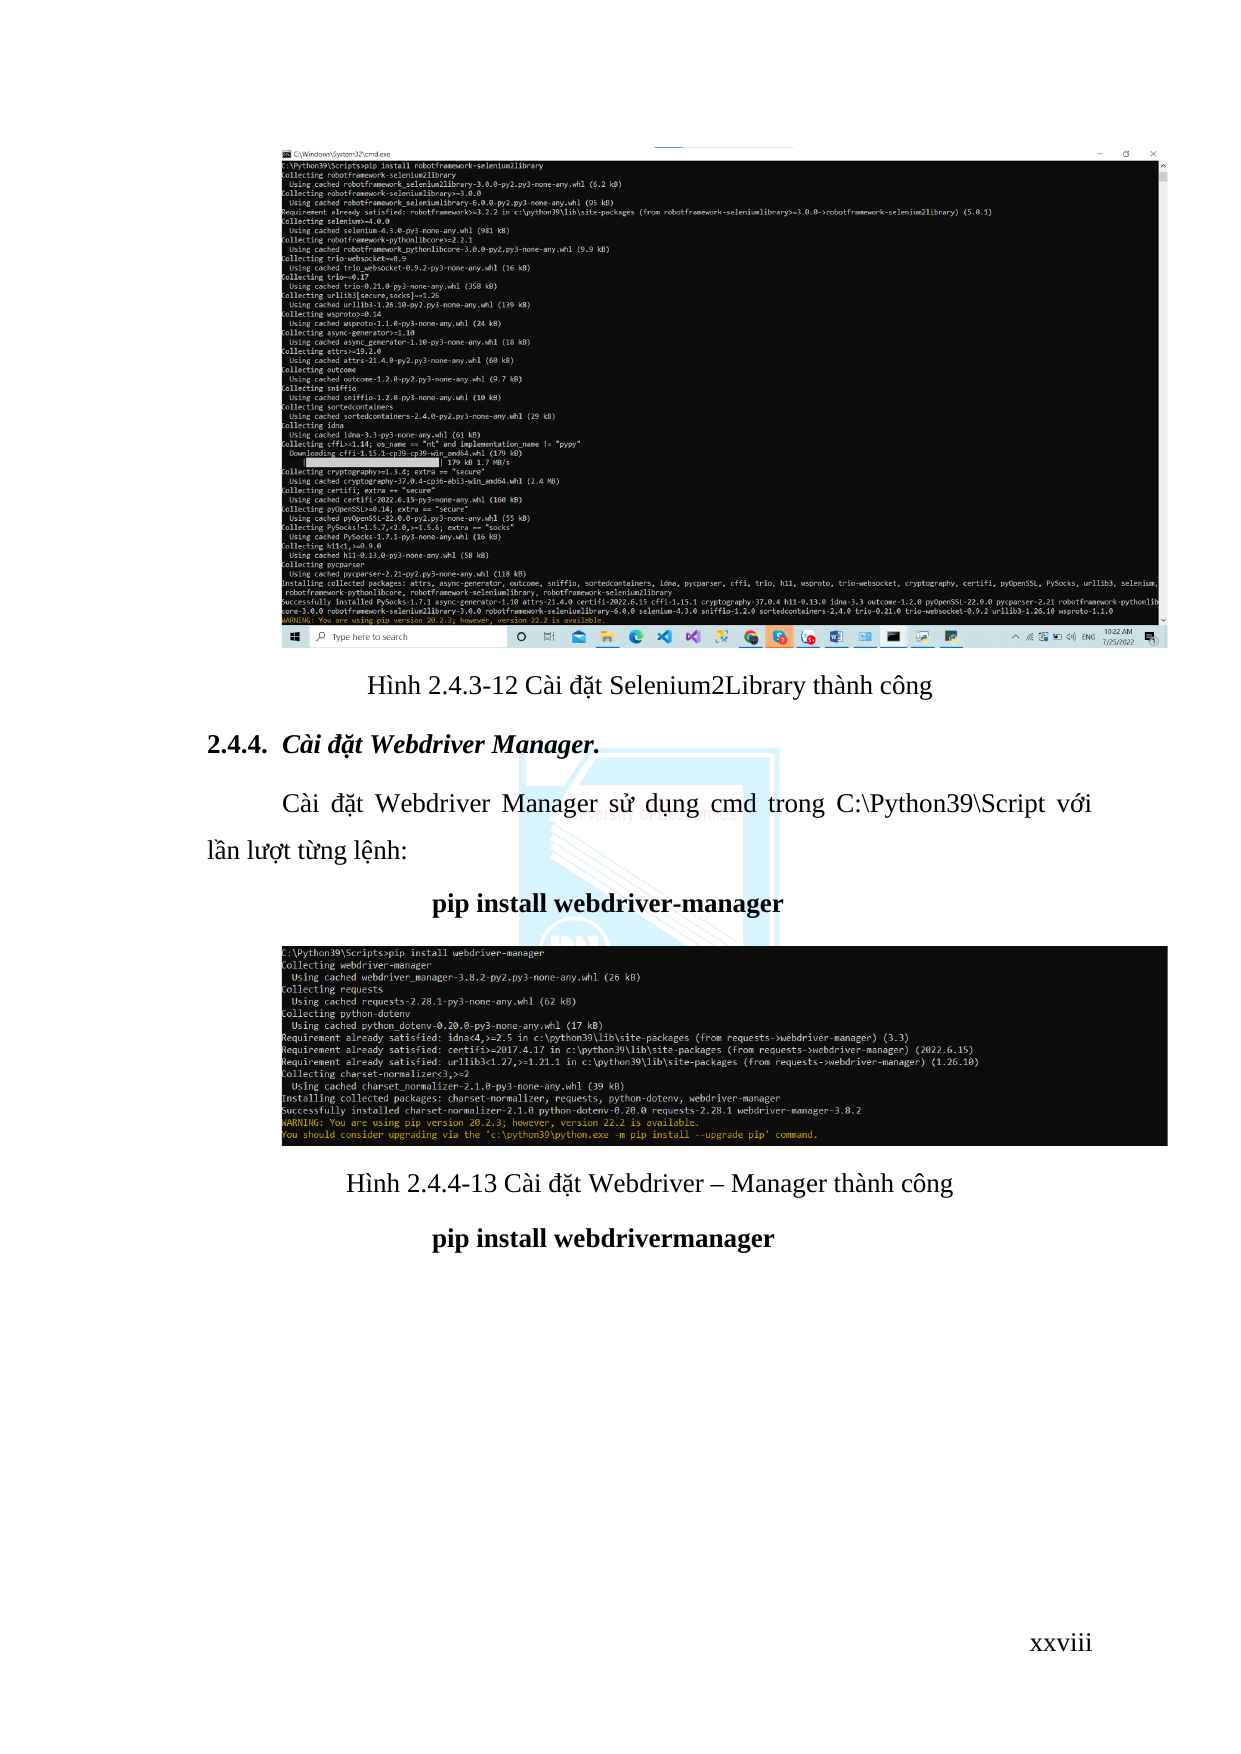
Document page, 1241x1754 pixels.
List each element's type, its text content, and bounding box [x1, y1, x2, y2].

picture [281, 946, 1168, 1146]
list pip install webdriver-manager [357, 887, 1092, 918]
text Cài đặt Webdriver Manager sử dụng cmd trong C:\Python39\Script với lần lượt từng lệnh: [207, 787, 1092, 865]
subtitle Cài đặt Webdriver Manager. [207, 728, 1092, 759]
list pip install webdrivermanager [357, 1222, 1092, 1253]
picture [281, 147, 1168, 648]
